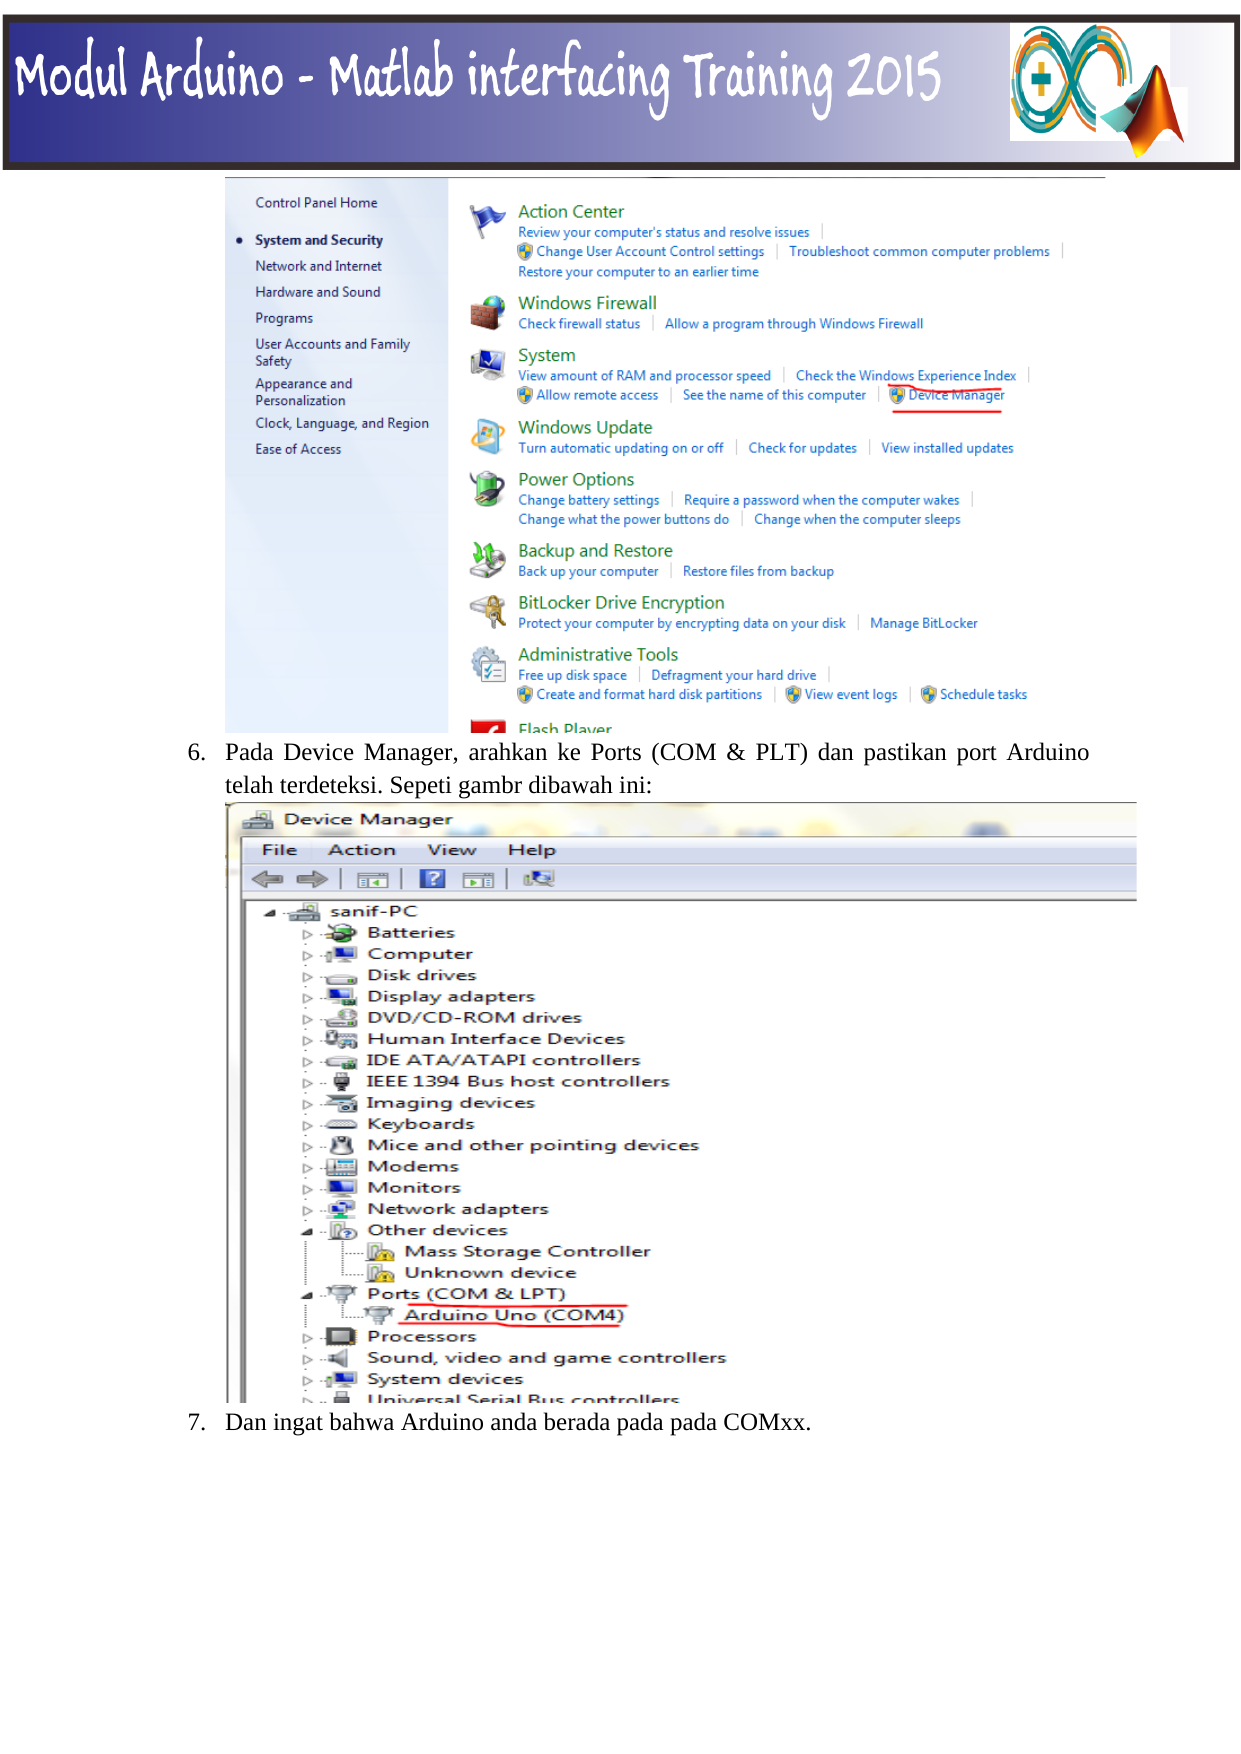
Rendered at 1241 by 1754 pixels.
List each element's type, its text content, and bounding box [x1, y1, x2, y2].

picture [2, 14, 1241, 170]
picture [225, 177, 1106, 733]
picture [225, 802, 1137, 1403]
list Pada Device Manager, arahkan ke Ports (COM & PLT) dan pastikan port Arduino telah terdeteksi. Sepeti gambr dibawah ini: [187, 737, 1090, 798]
list Dan ingat bahwa Arduino anda berada pada pada COMxx. [187, 1407, 1090, 1436]
